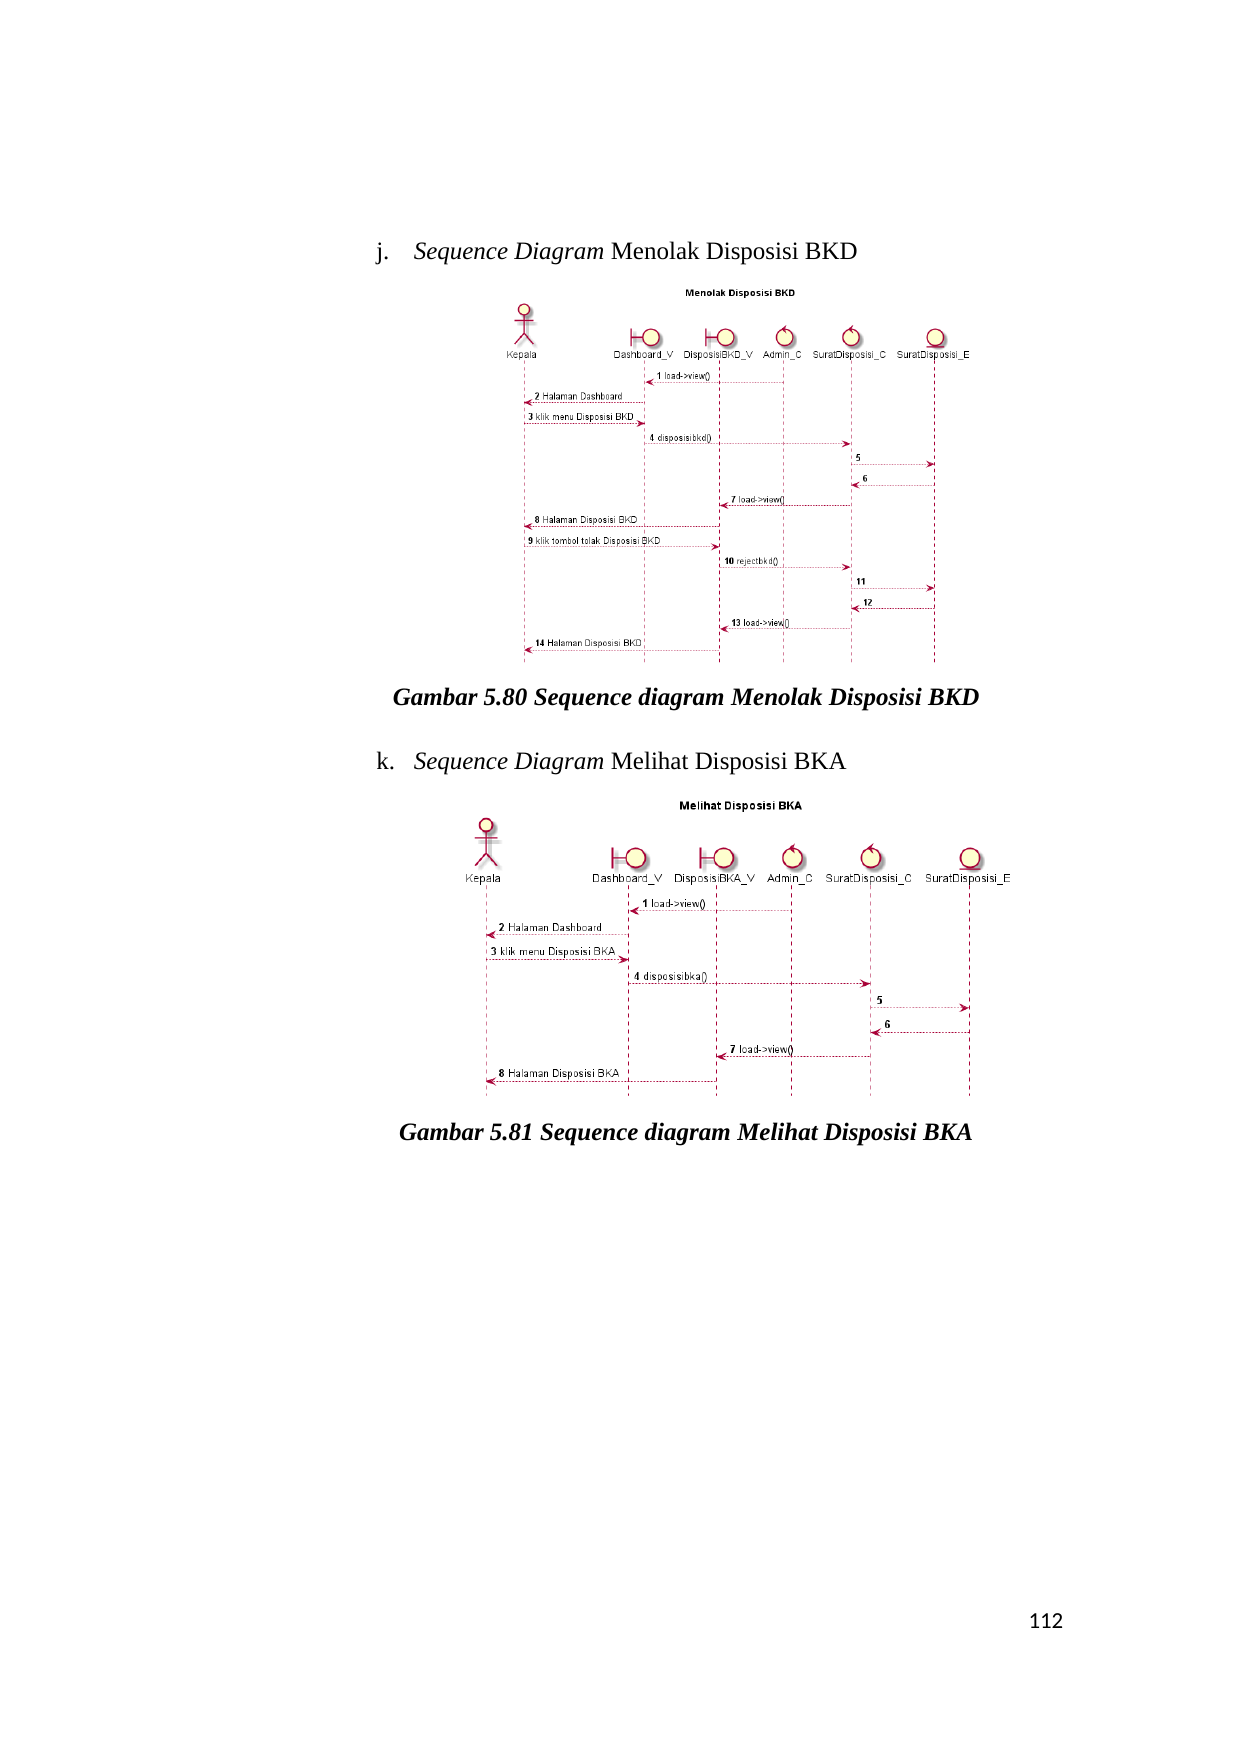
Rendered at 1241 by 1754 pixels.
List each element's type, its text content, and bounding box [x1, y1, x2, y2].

list Sequence Diagram Melihat Disposisi BKA [376, 746, 1063, 775]
picture [459, 789, 1018, 1104]
list Sequence Diagram Menolak Disposisi BKD [376, 236, 1063, 265]
text Gambar 5.81 Sequence diagram Melihat Disposisi BKA [311, 1117, 1063, 1146]
text Gambar 5.80 Sequence diagram Menolak Disposisi BKD [311, 682, 1063, 711]
picture [501, 279, 975, 669]
